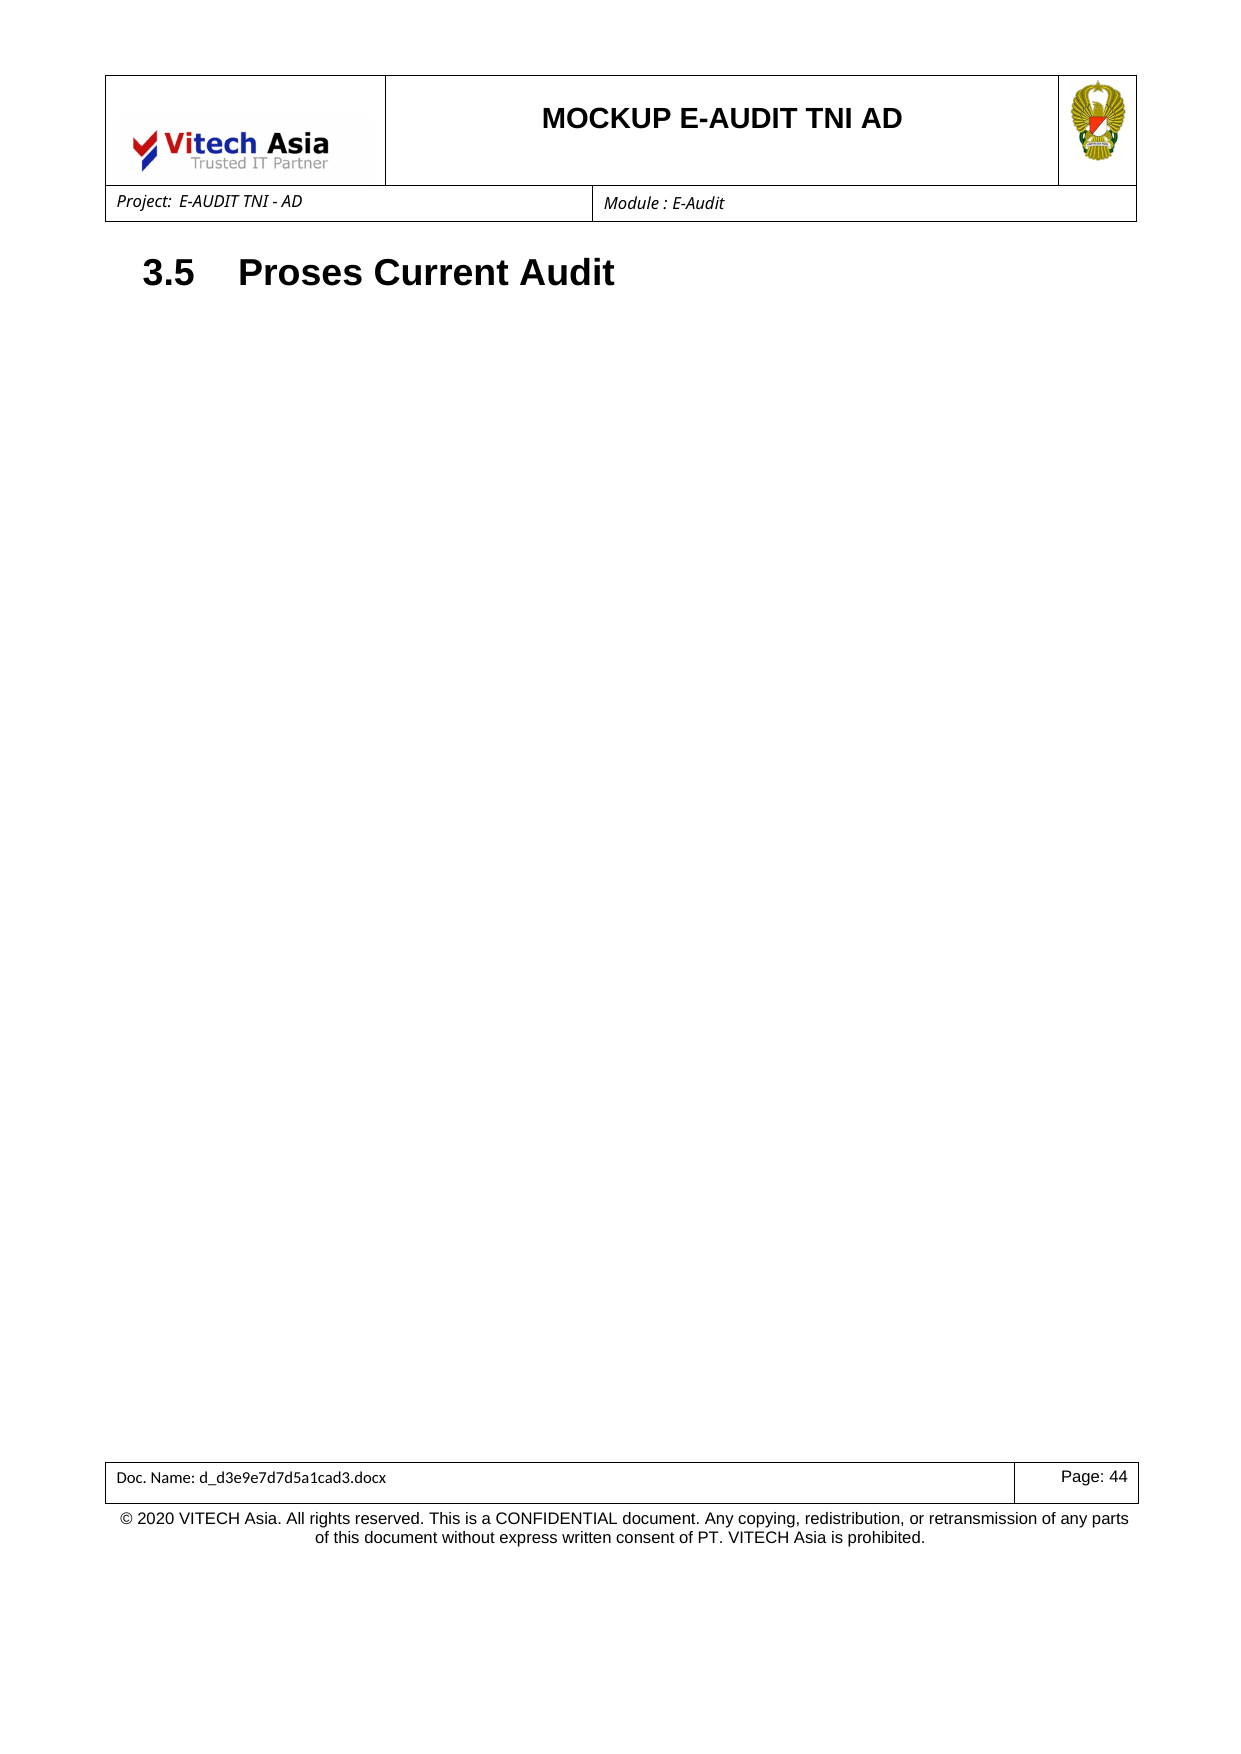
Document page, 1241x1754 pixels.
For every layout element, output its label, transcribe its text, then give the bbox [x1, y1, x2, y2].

picture [116, 115, 372, 185]
list Proses Current Audit [142, 250, 1135, 293]
picture [1063, 77, 1132, 164]
